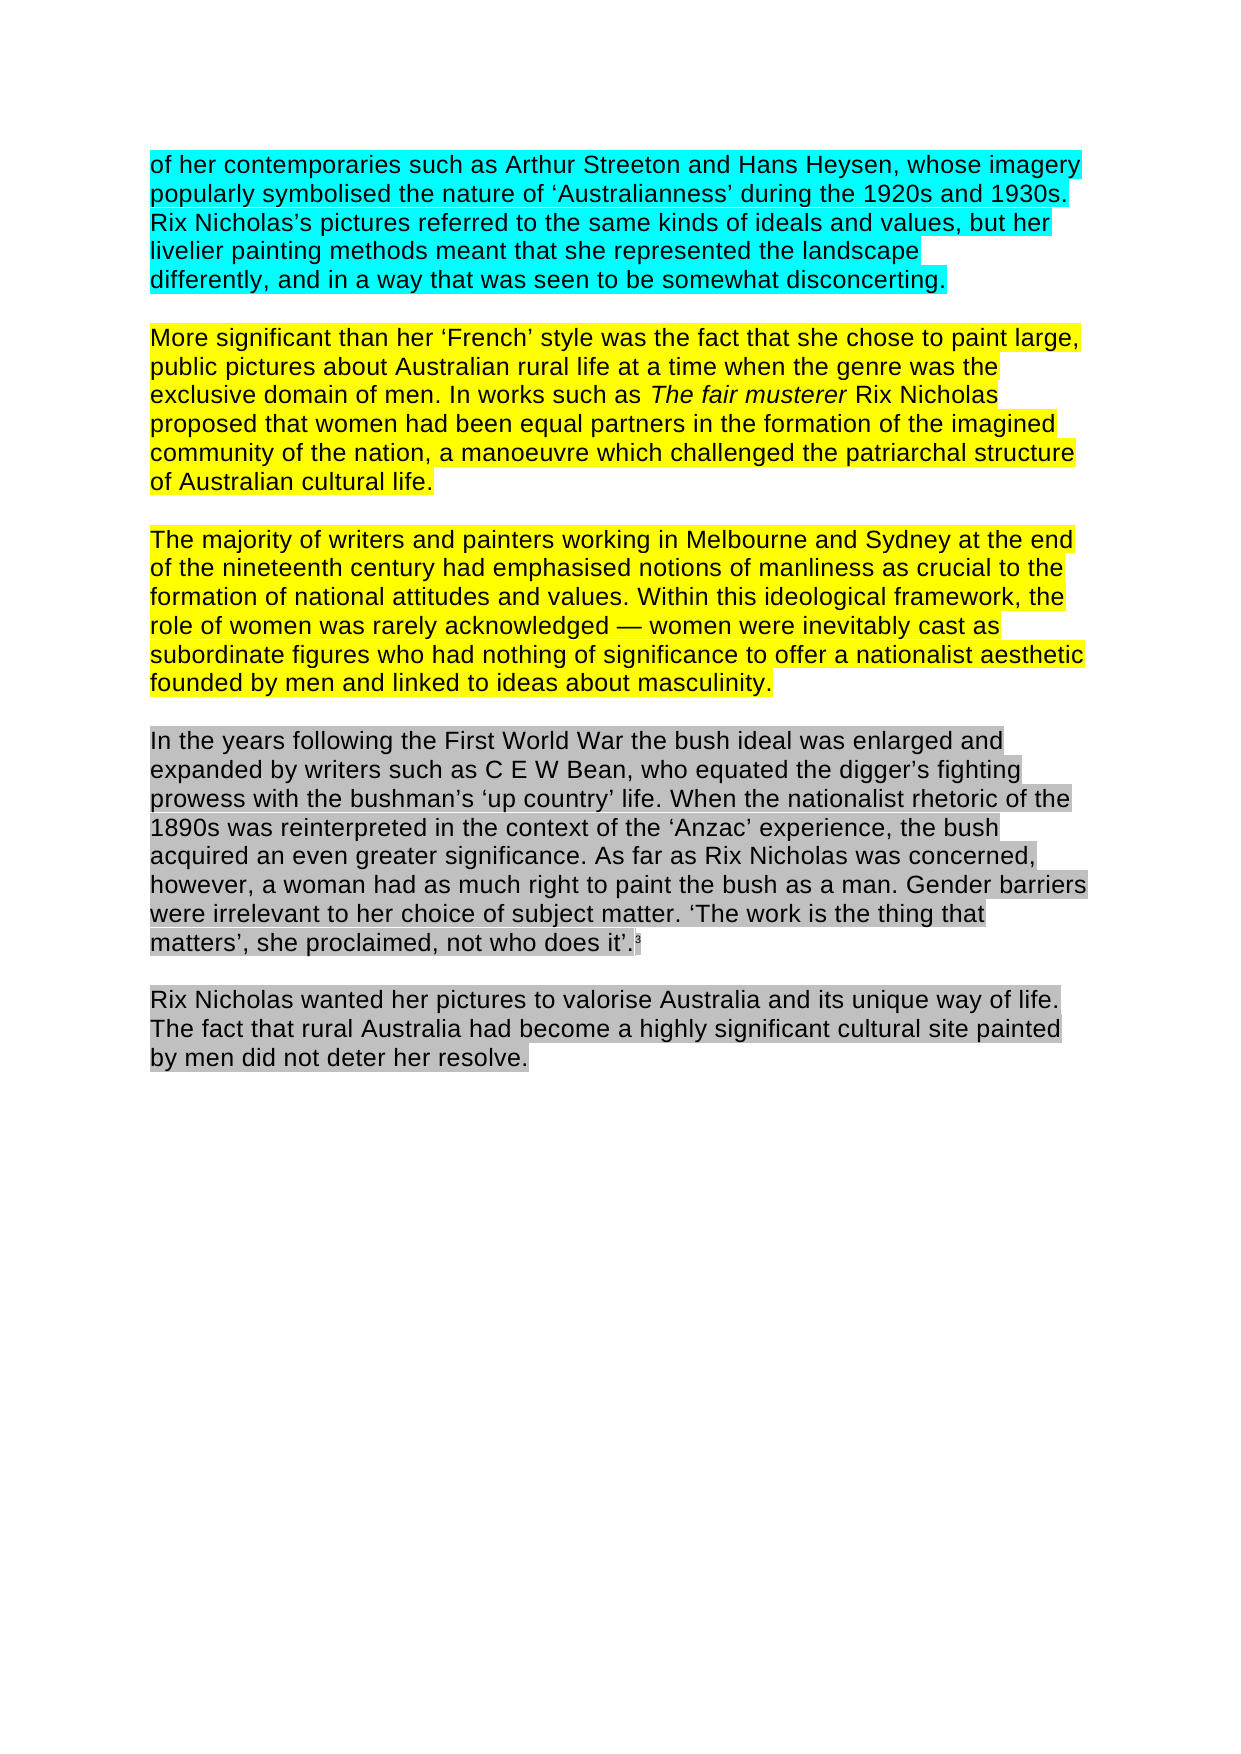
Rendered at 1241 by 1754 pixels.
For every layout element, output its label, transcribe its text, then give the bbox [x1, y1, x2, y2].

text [150, 150, 1090, 294]
text The majority of writers and painters working in Melbourne and Sydney at the end of the nineteenth century had emphasised notions of manliness as crucial to the formation of national attitudes and values. Within this ideological framework, the role of women was rarely acknowledged — women were inevitably cast as subordinate figures who had nothing of significance to offer a nationalist aesthetic founded by men and linked to ideas about masculinity. [150, 524, 1090, 697]
text Rix Nicholas wanted her pictures to valorise Australia and its unique way of life. The fact that rural Australia had become a highly significant cultural site painted by men did not deter her resolve. [529, 985, 1090, 1072]
text In the years following the First World War the bush ideal was enlarged and expanded by writers such as C E W Bean, who equated the digger’s fighting prowess with the bushman’s ‘up country’ life. When the nationalist rhetoric of the 1890s was reinterpreted in the context of the ‘Anzac’ experience, the bush acquired an even greater significance. As far as Rix Nicholas was concerned, however, a woman had as much right to paint the bush as a man. Gender barriers were irrelevant to her choice of subject matter. ‘The work is the thing that matters’, she proclaimed, not who does it’.3 [150, 726, 1090, 956]
text More significant than her ‘French’ style was the fact that she chose to paint large, public pictures about Australian rural life at a time when the genre was the exclusive domain of men. In works such as The fair musterer Rix Nicholas proposed that women had been equal partners in the formation of the imagined community of the nation, a manoeuvre which challenged the patriarchal structure of Australian cultural life. [434, 323, 1090, 495]
